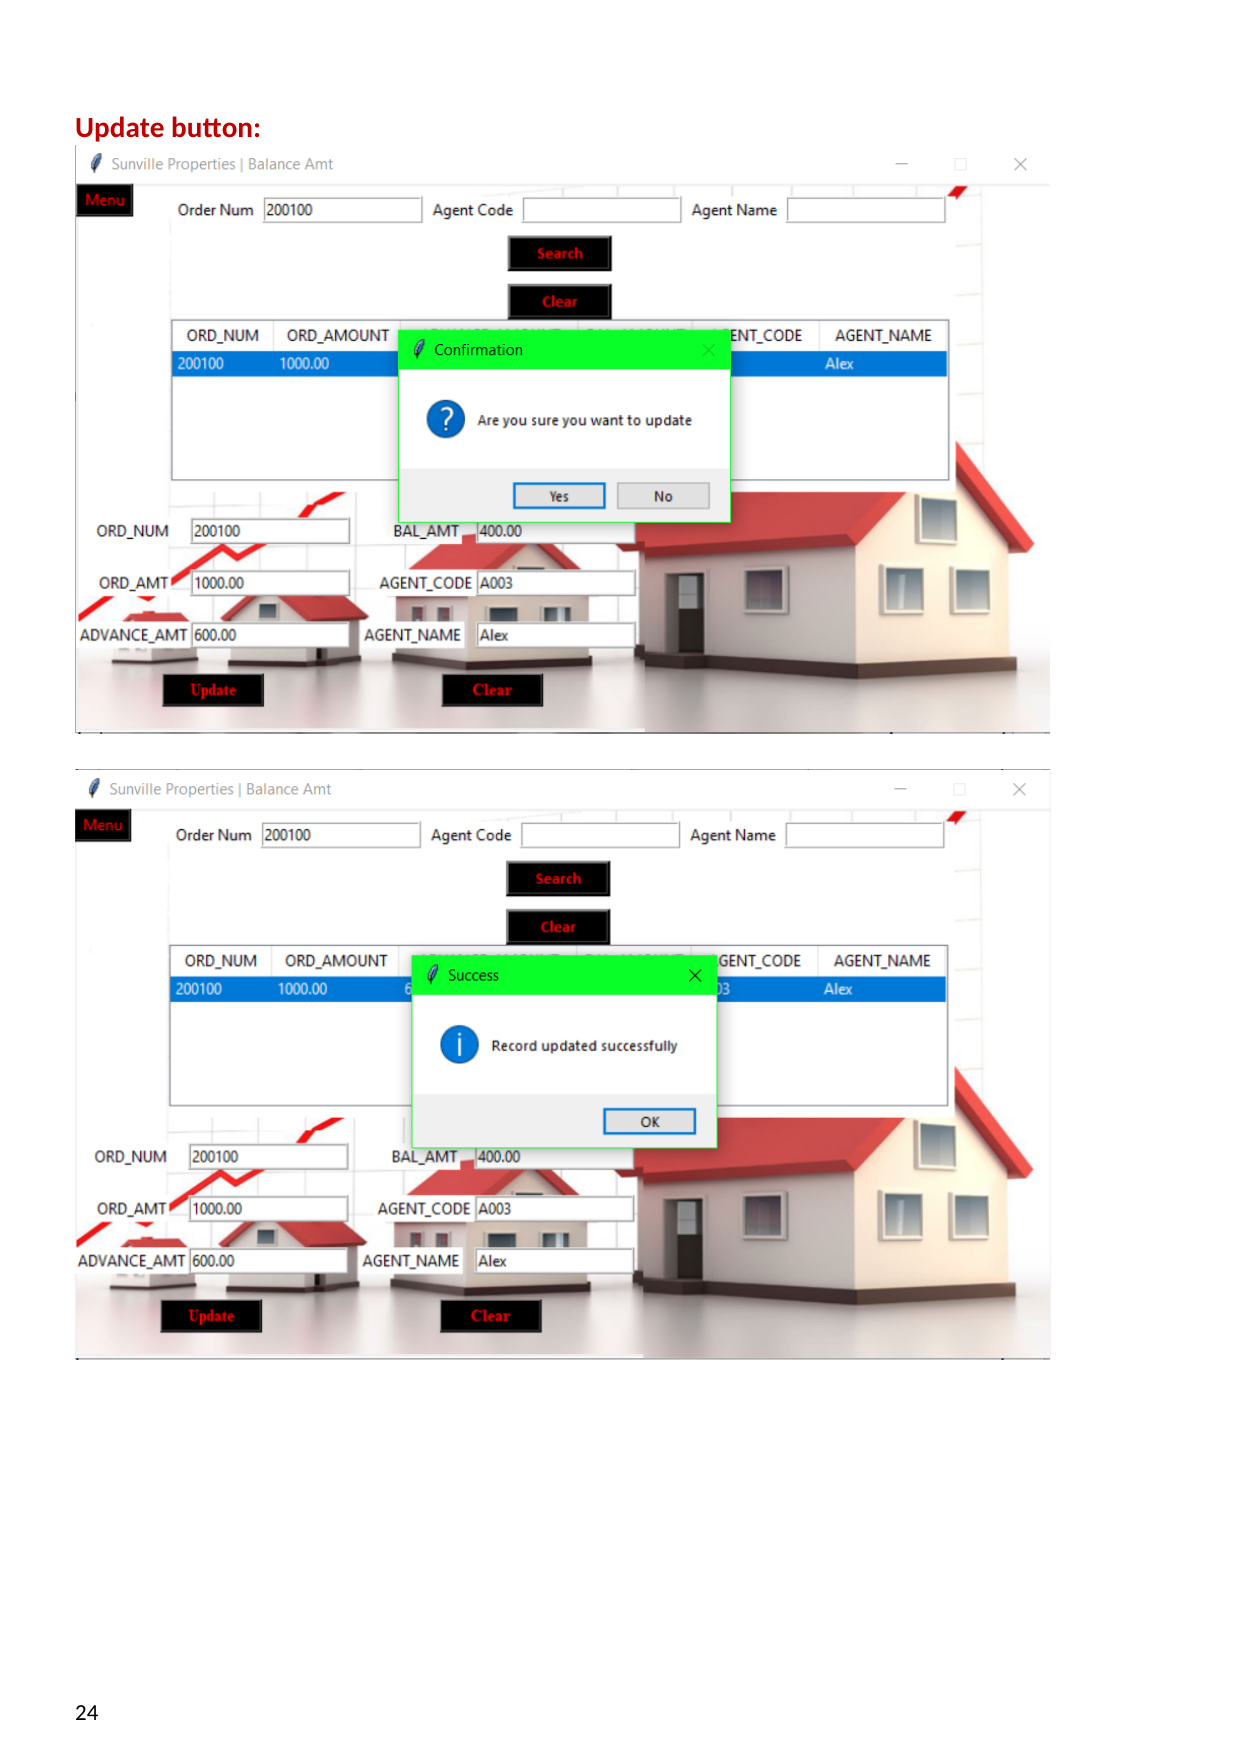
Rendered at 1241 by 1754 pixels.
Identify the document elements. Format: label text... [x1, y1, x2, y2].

picture [75, 145, 1050, 734]
picture [75, 769, 1050, 1360]
text Update button: [75, 109, 1211, 145]
